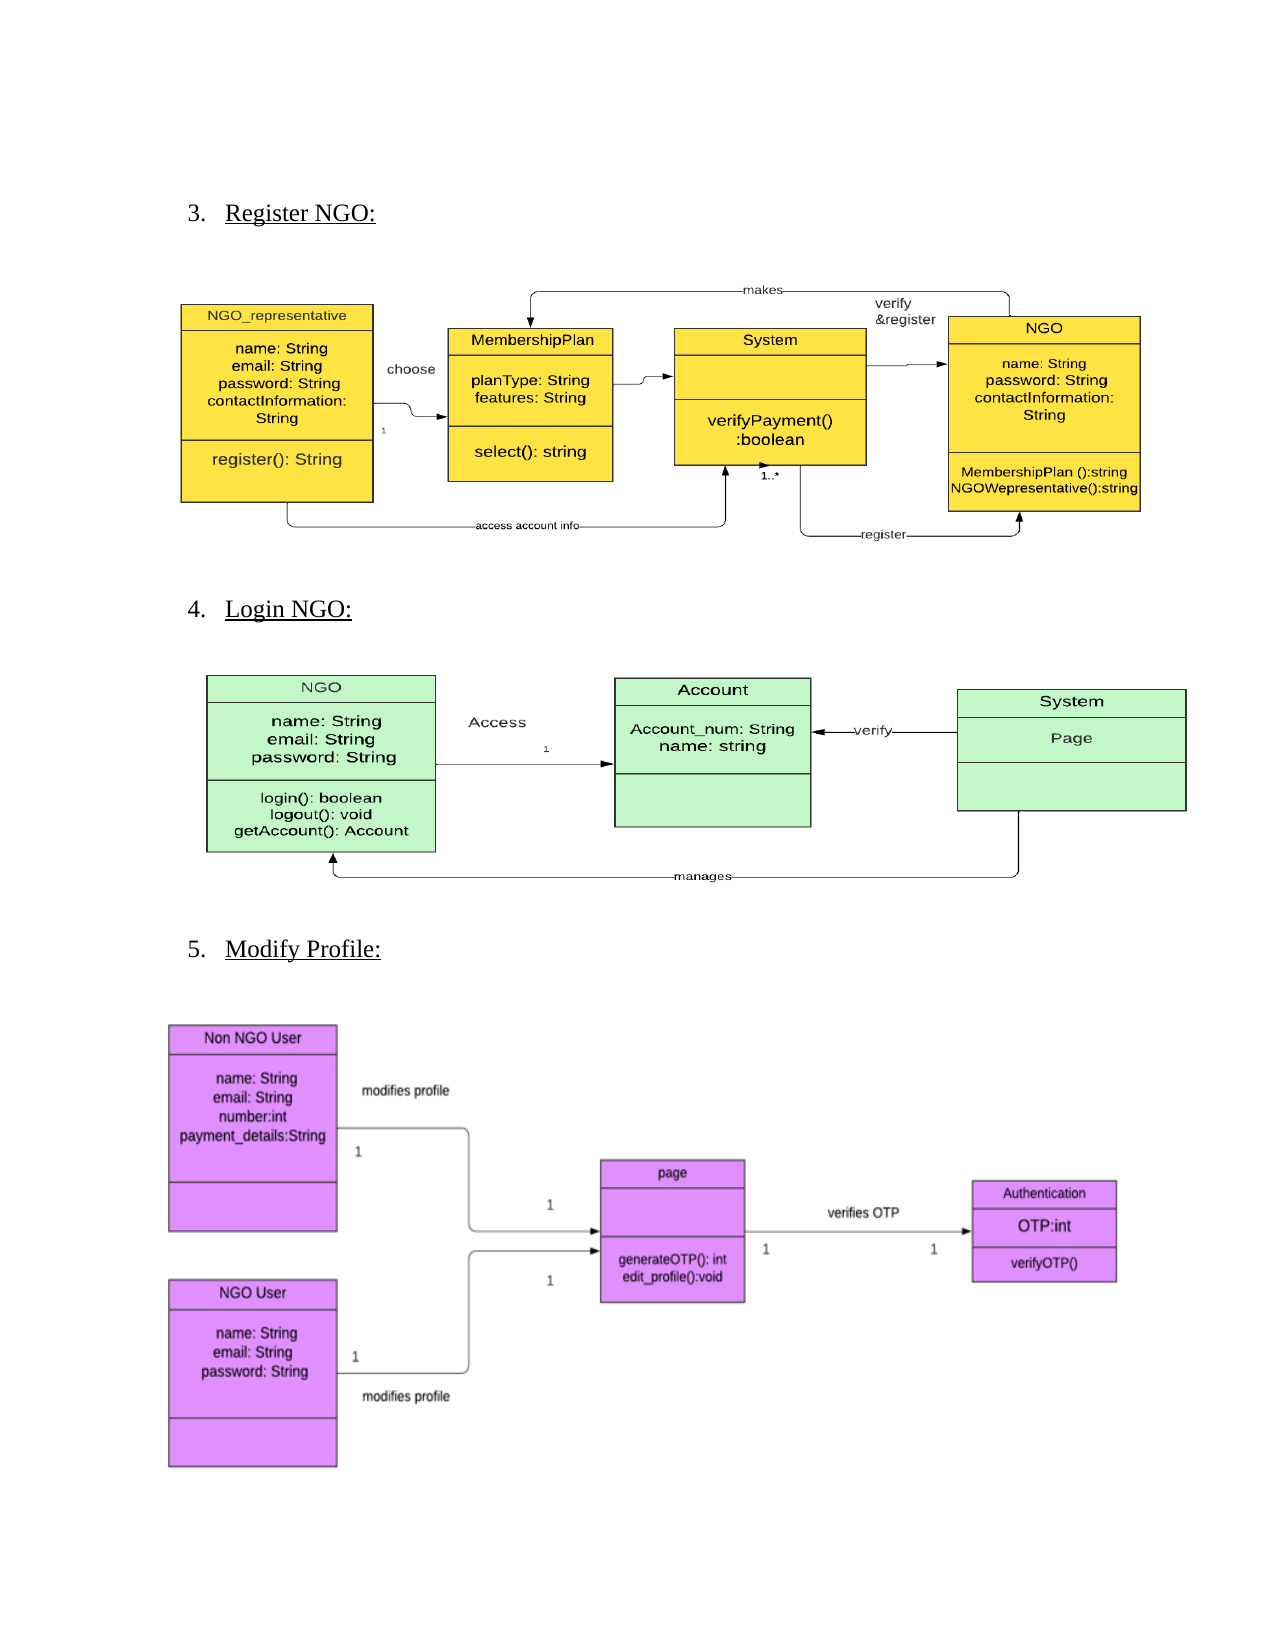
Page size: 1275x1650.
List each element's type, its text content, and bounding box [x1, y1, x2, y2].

picture [150, 1003, 1157, 1494]
list Login NGO: [187, 594, 1125, 623]
picture [150, 267, 1181, 554]
picture [187, 664, 1219, 893]
list Modify Profile: [187, 934, 1125, 962]
list Register NGO: [187, 198, 1125, 226]
